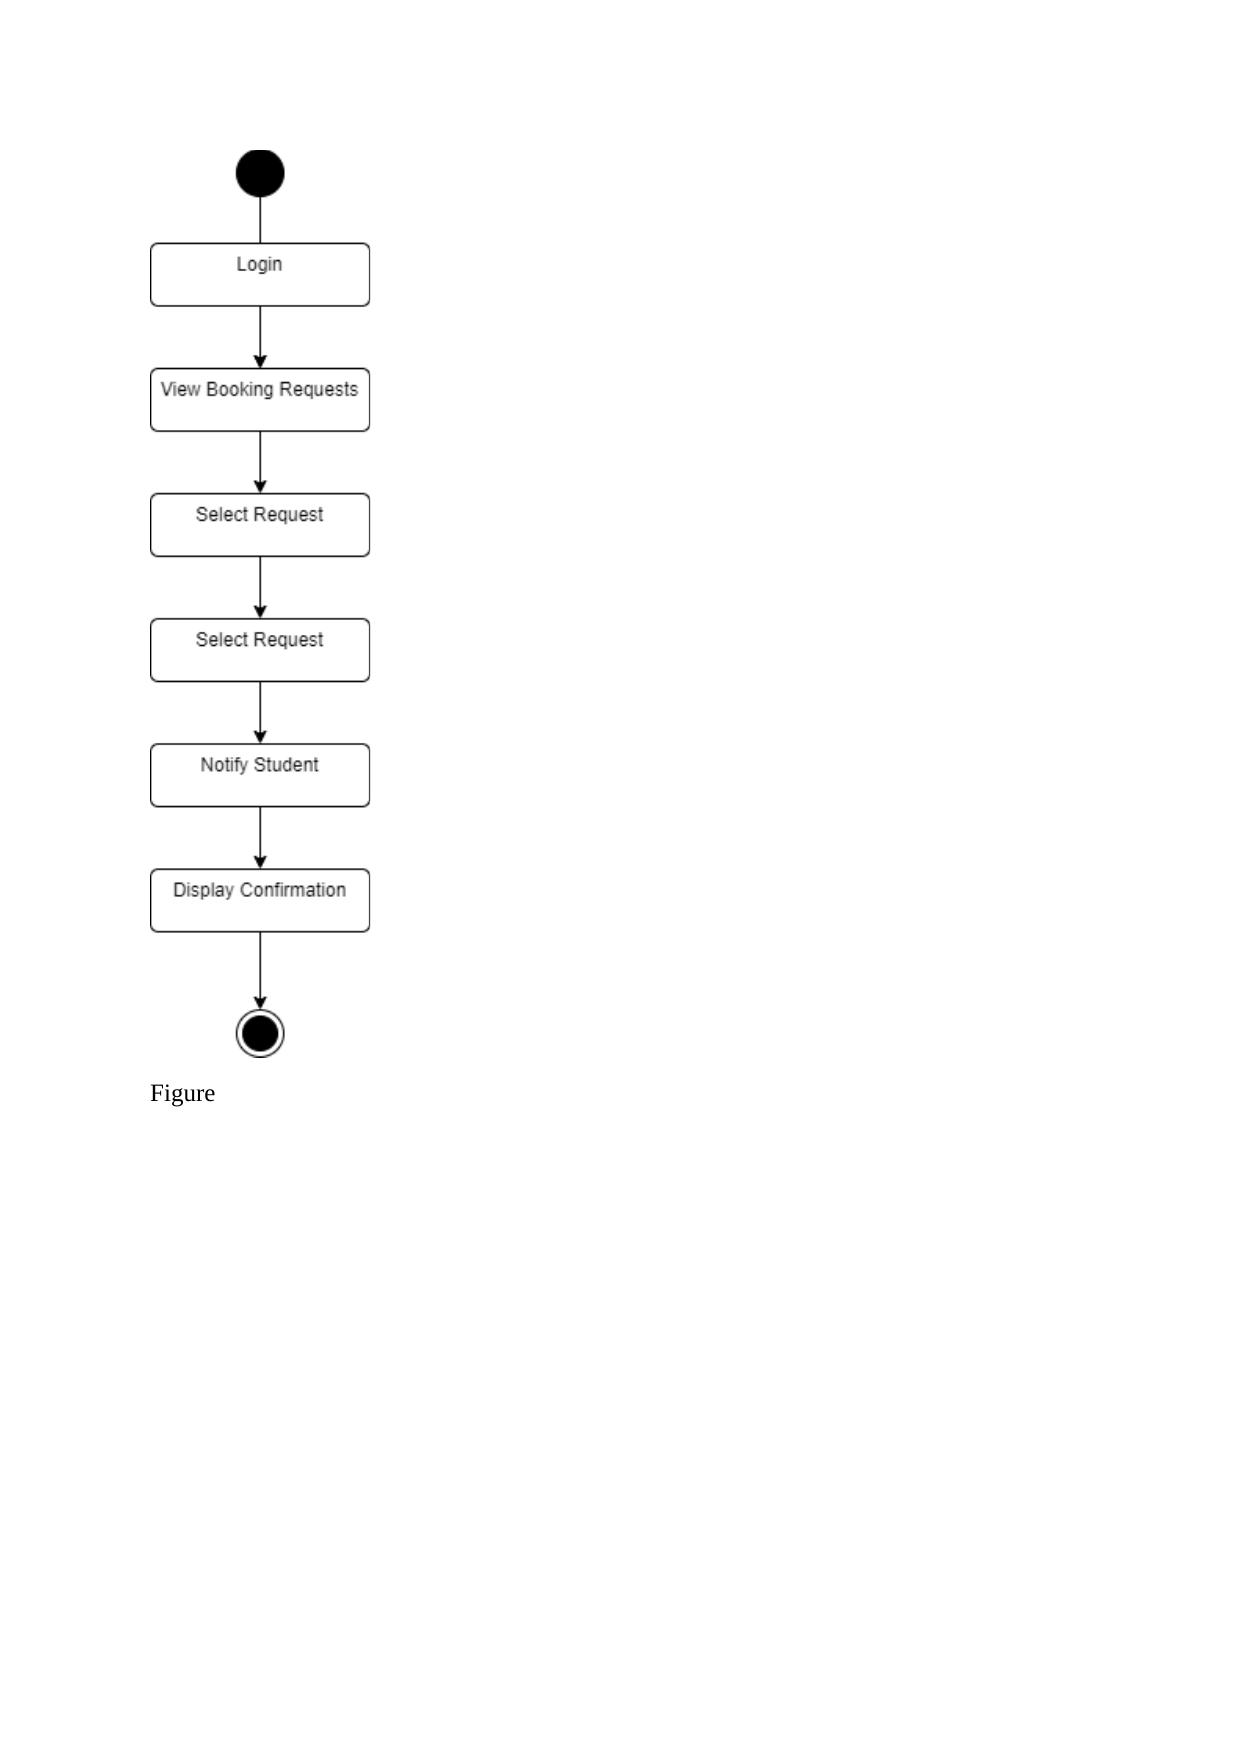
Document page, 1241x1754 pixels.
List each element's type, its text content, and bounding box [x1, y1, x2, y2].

picture [150, 150, 370, 1058]
text Figure [150, 1078, 1090, 1107]
